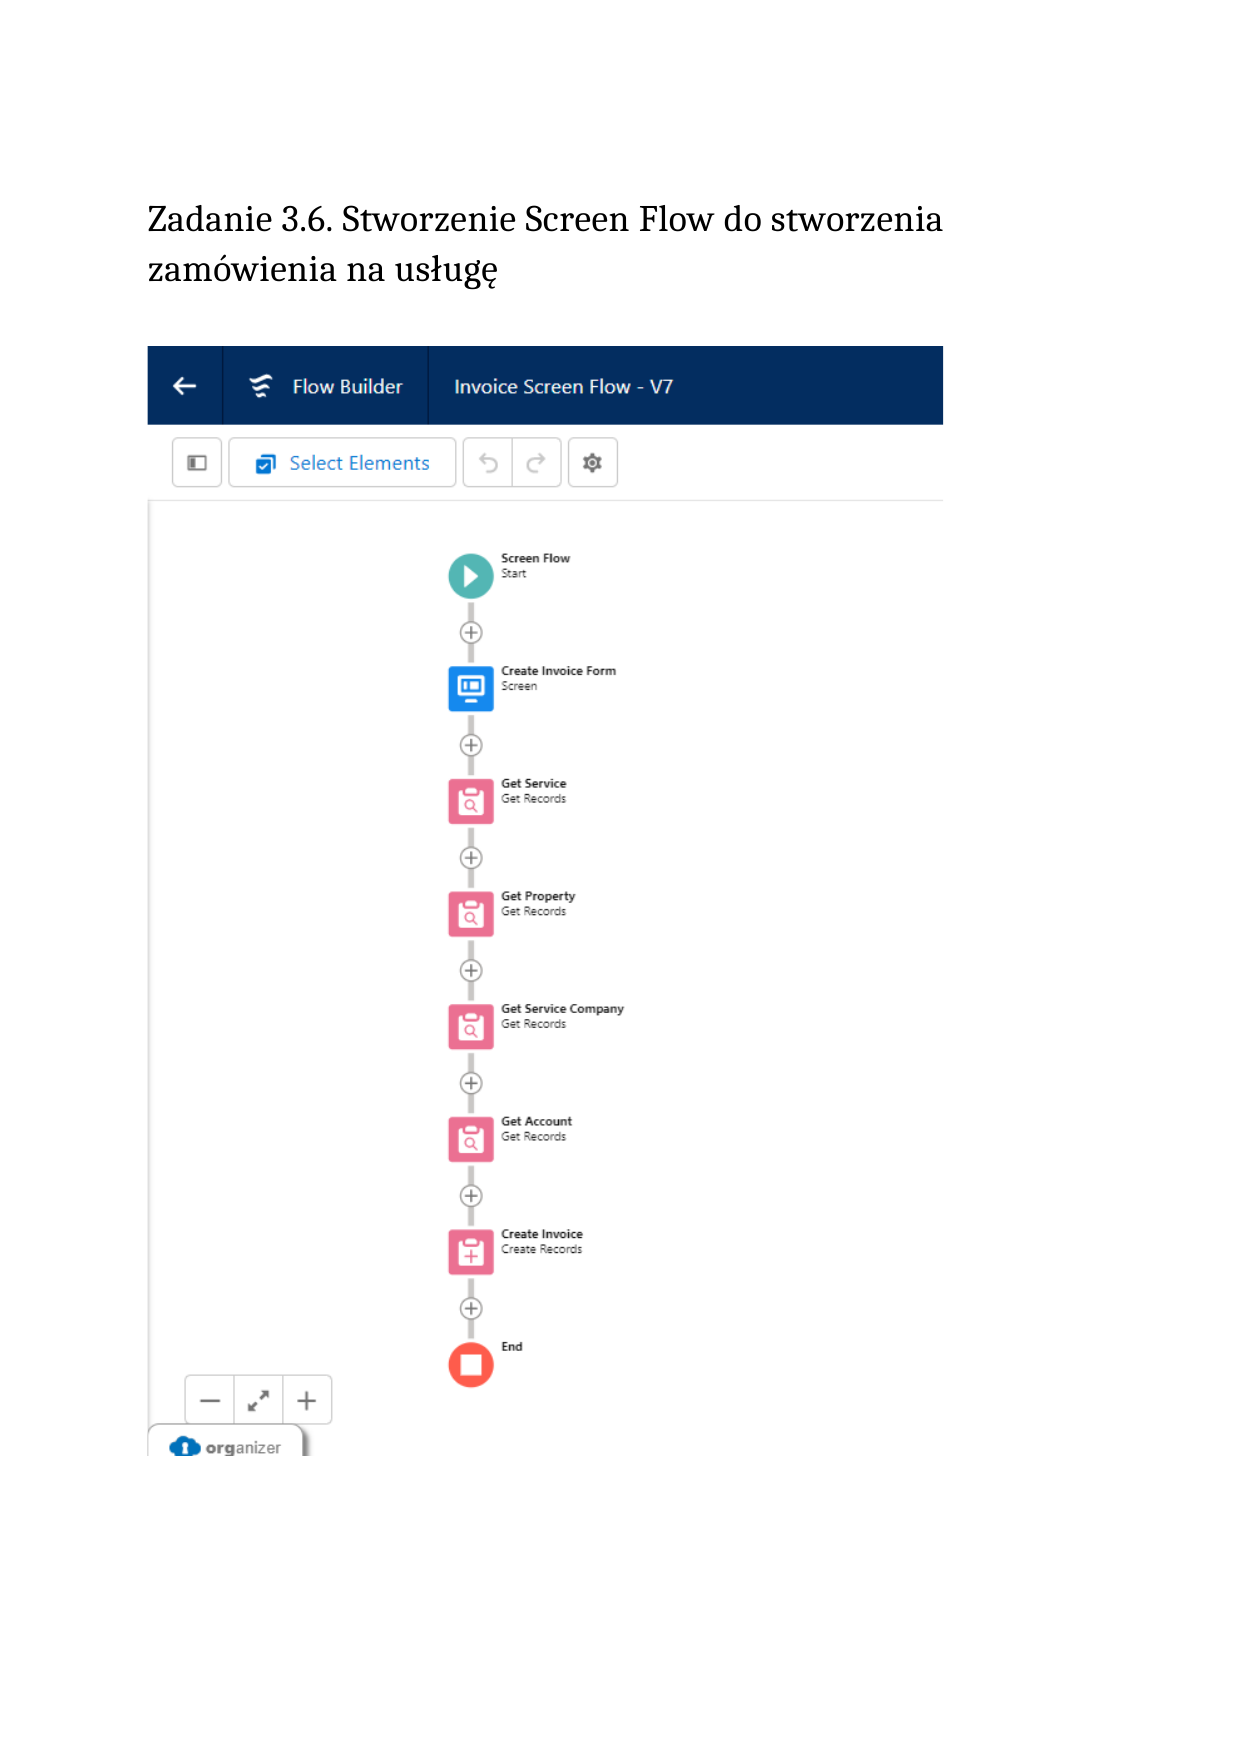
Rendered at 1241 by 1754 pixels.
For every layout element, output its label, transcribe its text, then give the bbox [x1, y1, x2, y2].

text Zadanie 3.6. Stworzenie Screen Flow do stworzenia zamówienia na usługę [148, 198, 1093, 290]
picture [147, 346, 944, 1456]
